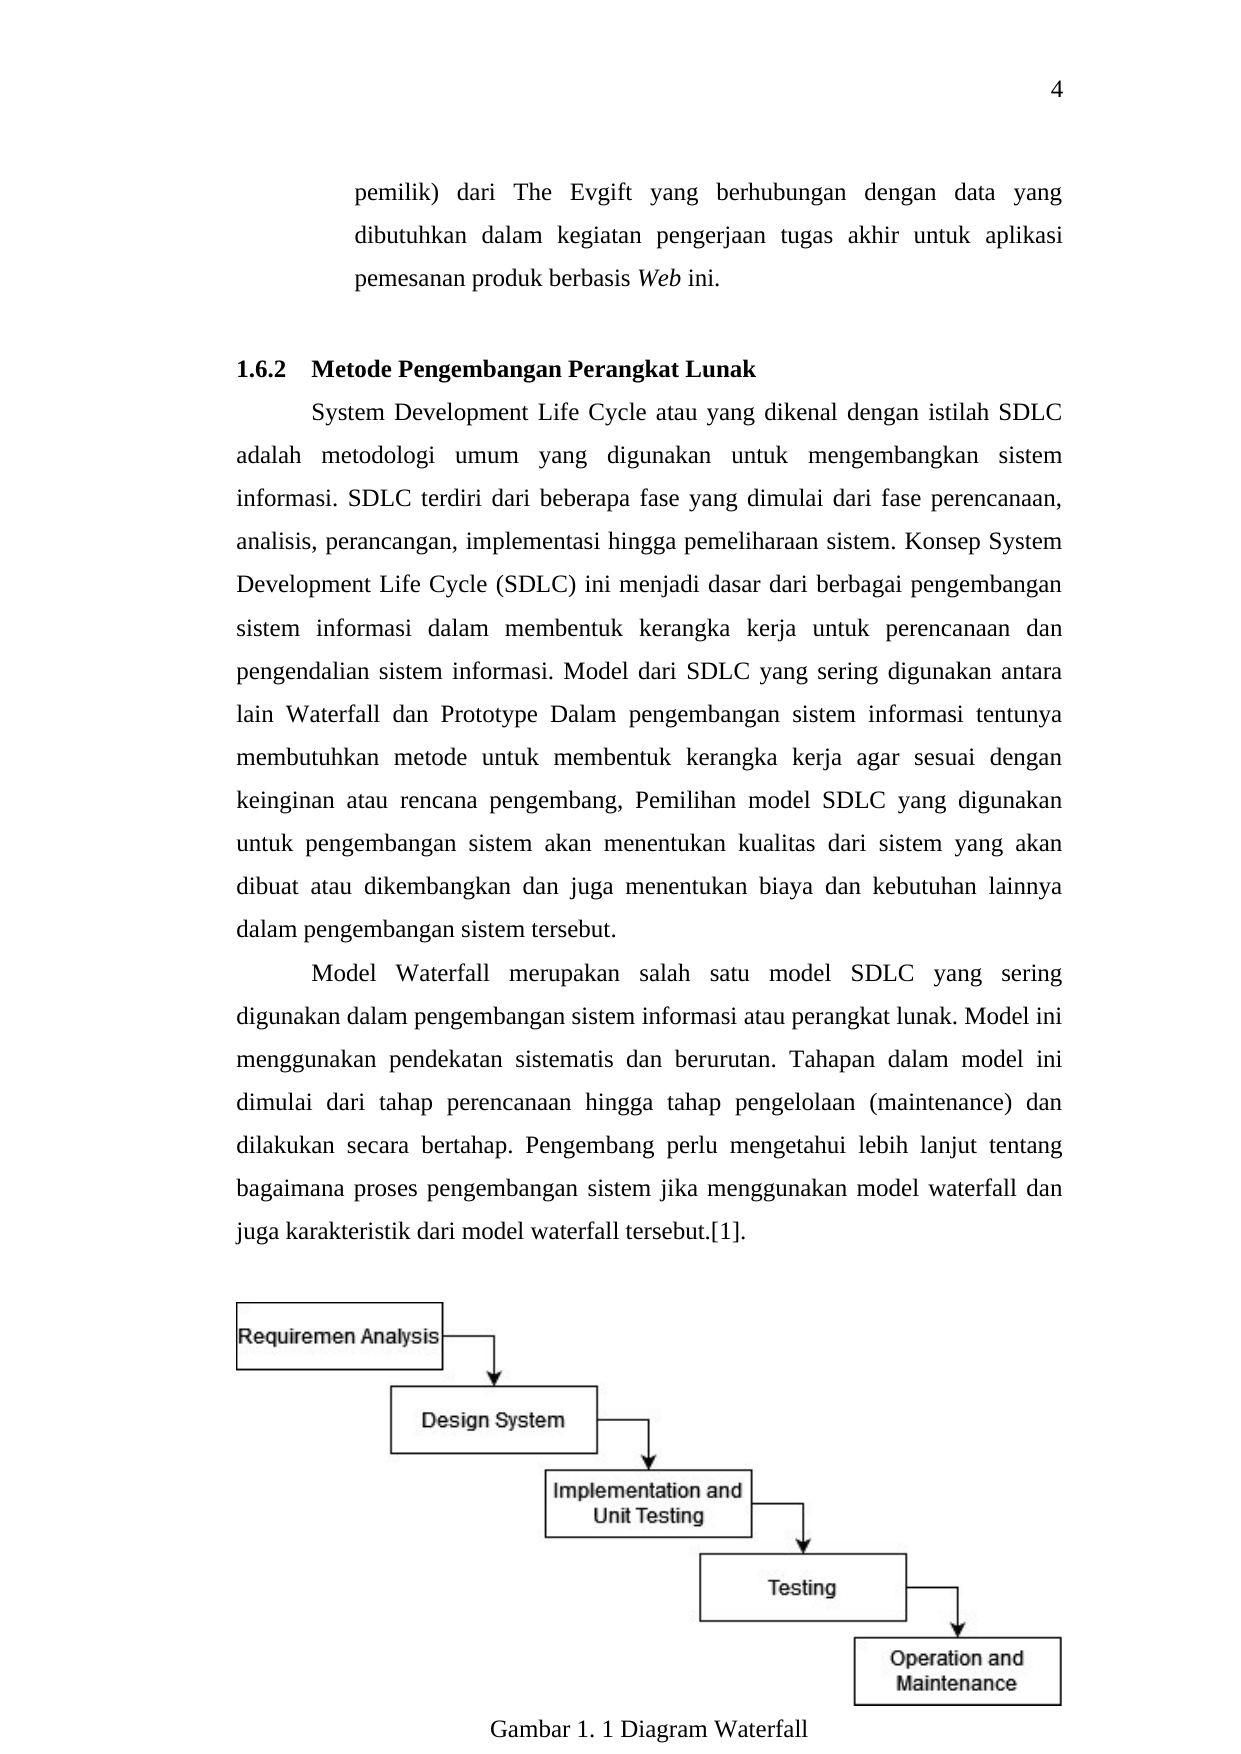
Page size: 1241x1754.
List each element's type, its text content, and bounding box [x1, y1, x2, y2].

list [354, 177, 1063, 292]
list System Development Life Cycle atau yang dikenal dengan istilah SDLC adalah metodologi umum yang digunakan untuk mengembangkan sistem informasi. SDLC terdiri dari beberapa fase yang dimulai dari fase perencanaan, analisis, perancangan, implementasi hingga pemeliharaan sistem. Konsep System Development Life Cycle (SDLC) ini menjadi dasar dari berbagai pengembangan sistem informasi dalam membentuk kerangka kerja untuk perencanaan dan pengendalian sistem informasi. Model dari SDLC yang sering digunakan antara lain Waterfall dan Prototype Dalam pengembangan sistem informasi tentunya membutuhkan metode untuk membentuk kerangka kerja agar sesuai dengan keinginan atau rencana pengembang, Pemilihan model SDLC yang digunakan untuk pengembangan sistem akan menentukan kualitas dari sistem yang akan dibuat atau dikembangkan dan juga menentukan biaya dan kebutuhan lainnya dalam pengembangan sistem tersebut. [236, 397, 1063, 943]
list Model Waterfall merupakan salah satu model SDLC yang sering digunakan dalam pengembangan sistem informasi atau perangkat lunak. Model ini menggunakan pendekatan sistematis dan berurutan. Tahapan dalam model ini dimulai dari tahap perencanaan hingga tahap pengelolaan (maintenance) dan dilakukan secara bertahap. Pengembang perlu mengetahui lebih lanjut tentang bagaimana proses pengembangan sistem jika menggunakan model waterfall dan juga karakteristik dari model waterfall tersebut.[1]. [236, 958, 1063, 1245]
picture [236, 1302, 1062, 1706]
subtitle Metode Pengembangan Perangkat Lunak [236, 354, 1063, 383]
